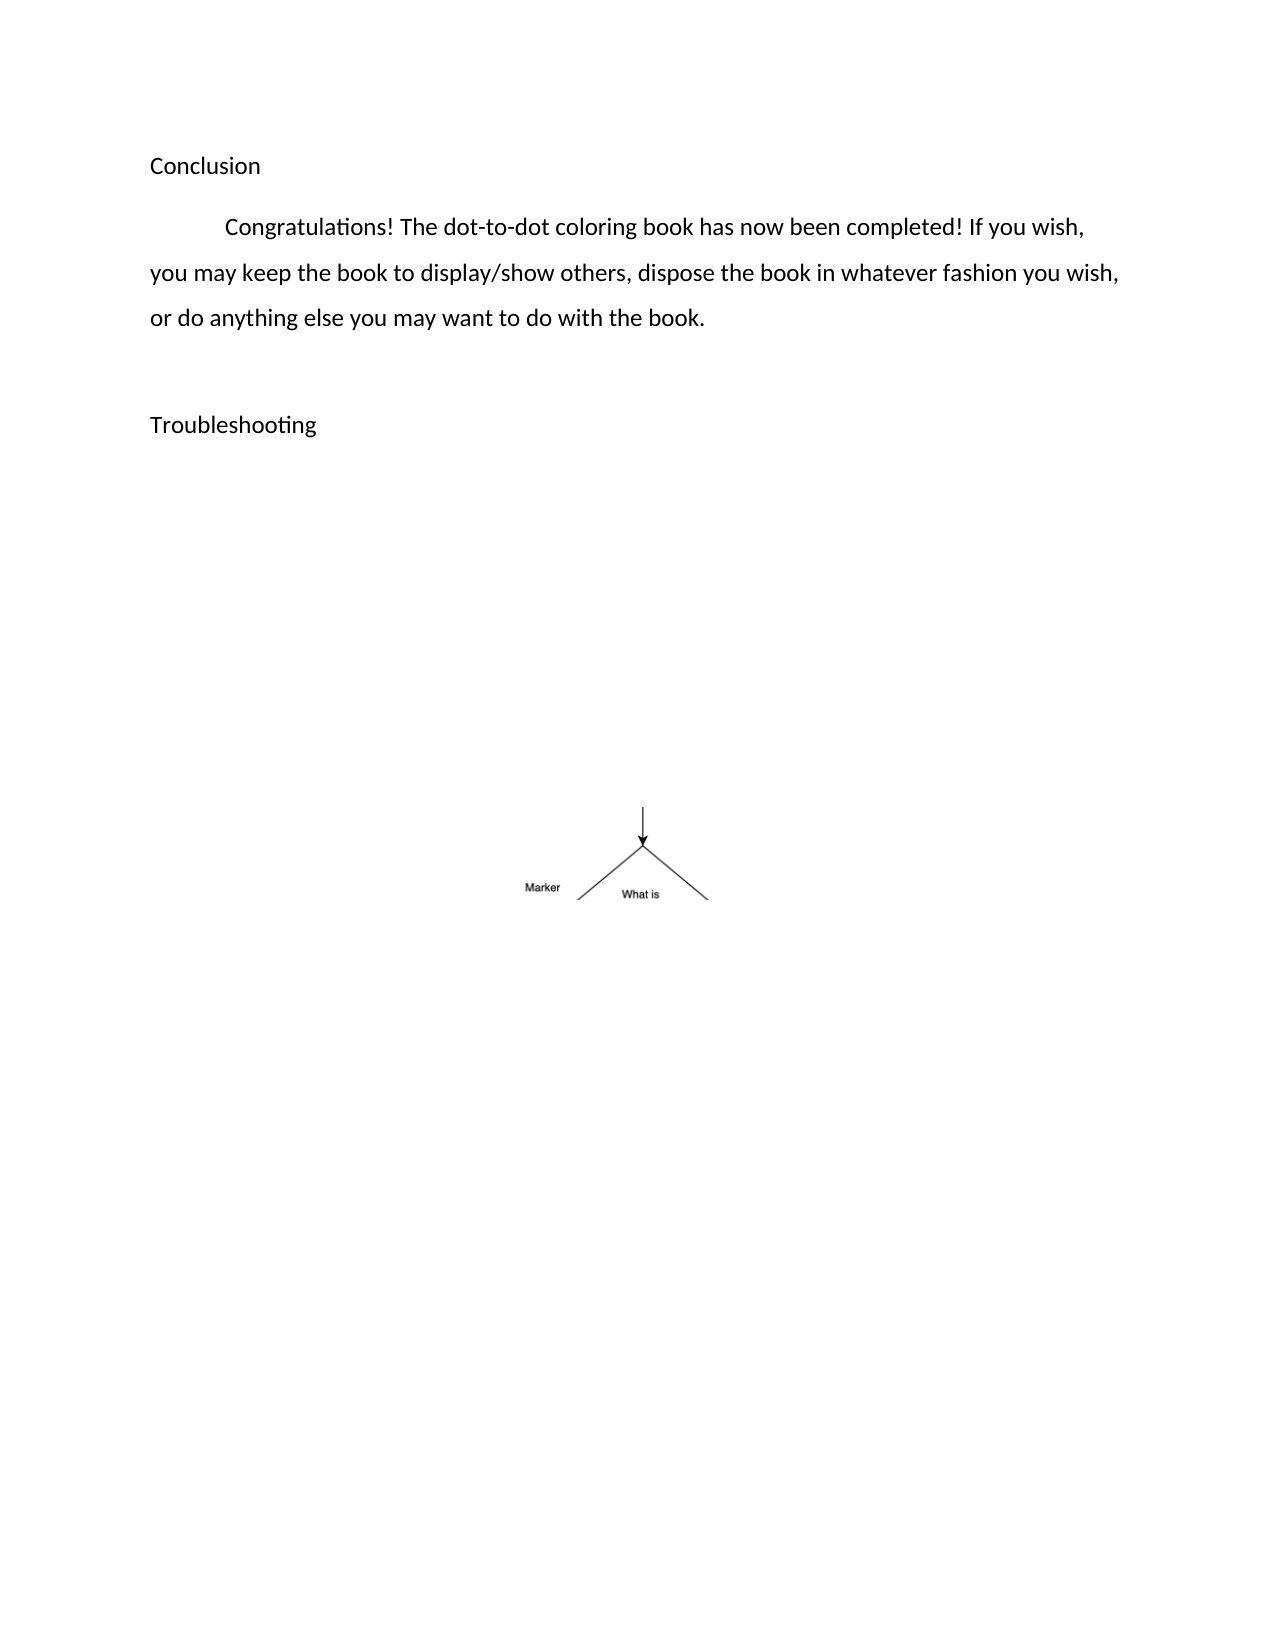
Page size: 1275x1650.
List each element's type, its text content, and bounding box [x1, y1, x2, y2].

picture [524, 806, 714, 901]
text Conclusion [150, 150, 1125, 181]
text Troubleshooting [150, 409, 1125, 440]
text Congratulations! The dot-to-dot coloring book has now been completed! If you wish, you may keep the book to display/show others, dispose the book in whatever fashion you wish, or do anything else you may want to do with the book. [150, 211, 1125, 333]
